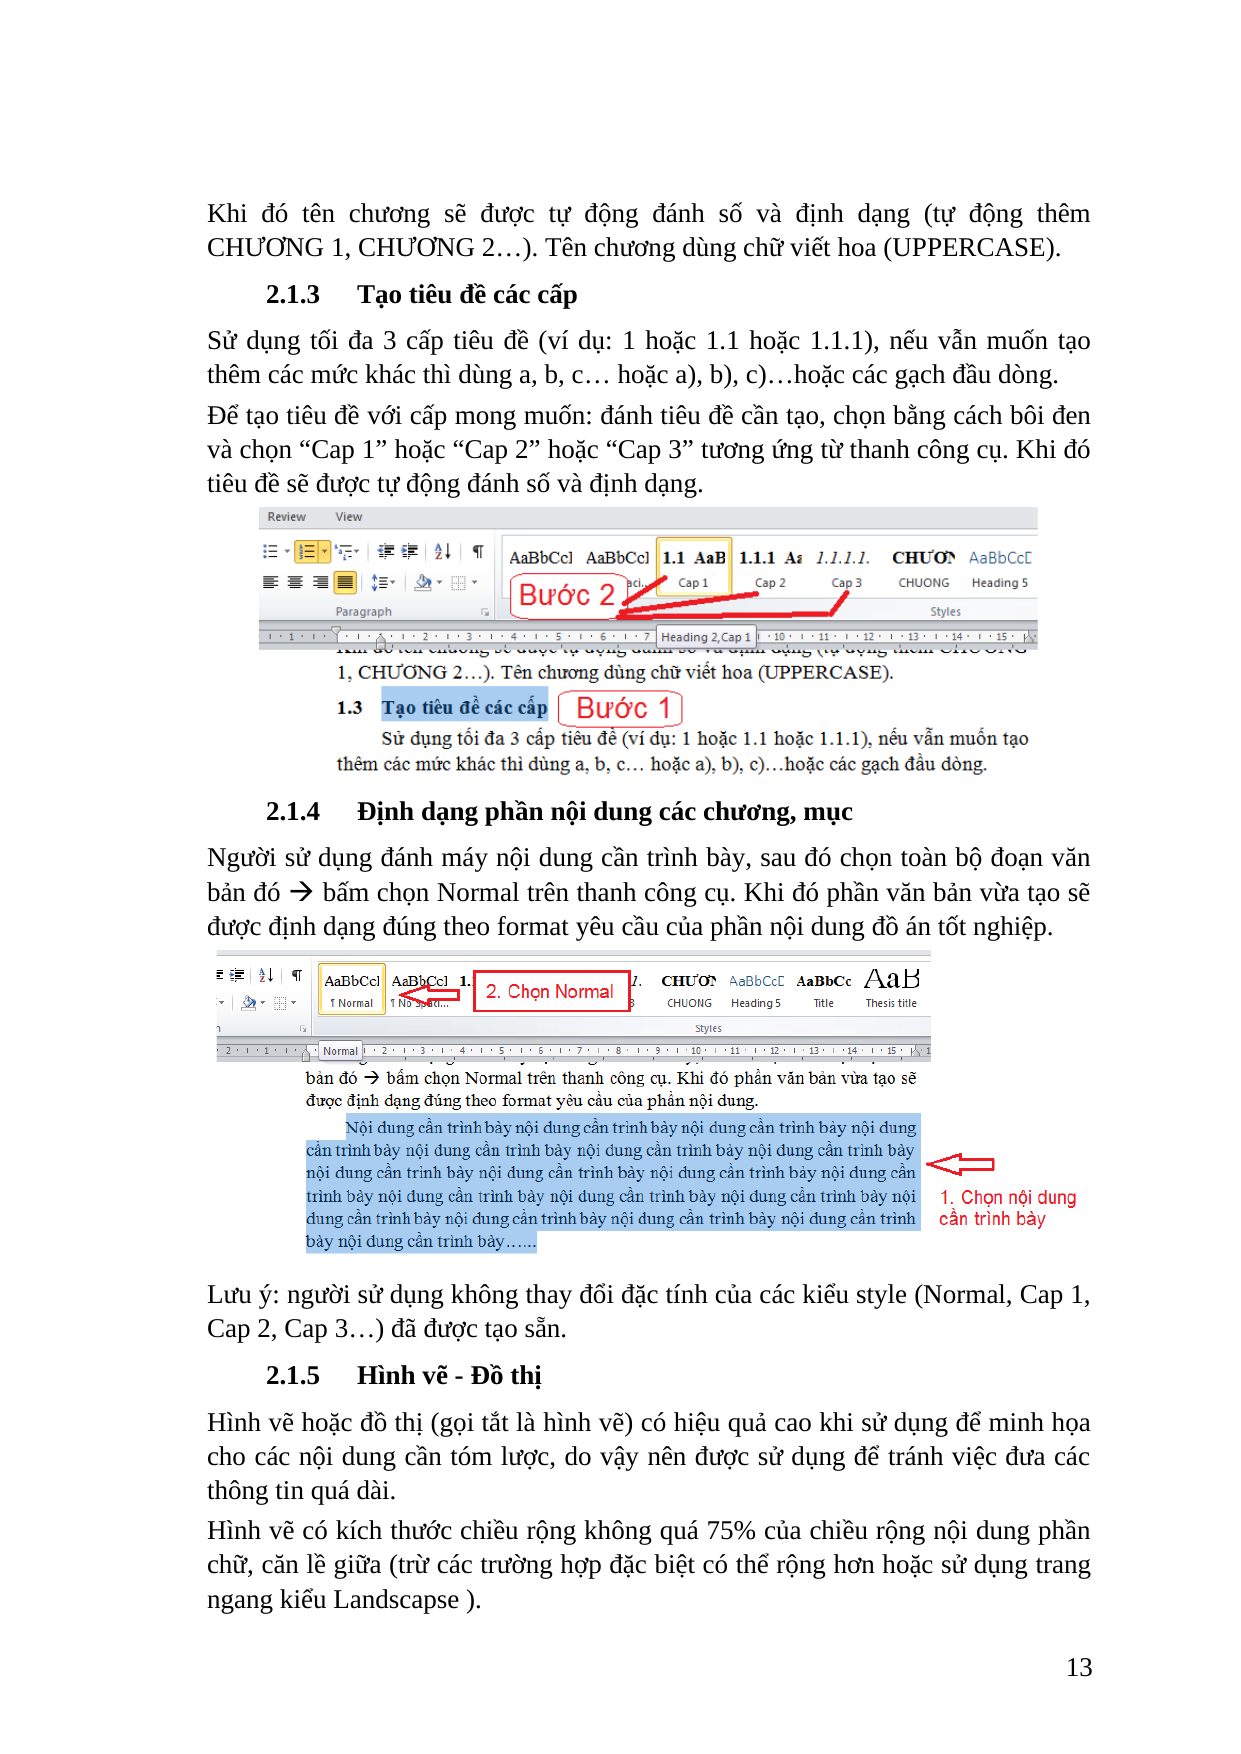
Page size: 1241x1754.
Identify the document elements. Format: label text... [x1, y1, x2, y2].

text Khi đó tên chương sẽ được tự động đánh số và định dạng (tự động thêm CHƯƠNG 1, CHƯƠNG 2…). Tên chương dùng chữ viết hoa (UPPERCASE). [207, 197, 1092, 262]
text Lưu ý: người sử dụng không thay đổi đặc tính của các kiểu style (Normal, Cap 1, Cap 2, Cap 3…) đã được tạo sẵn. [207, 1278, 1092, 1343]
text Để tạo tiêu đề với cấp mong muốn: đánh tiêu đề cần tạo, chọn bằng cách bôi đen và chọn “Cap 1” hoặc “Cap 2” hoặc “Cap 3” tương ứng từ thanh công cụ. Khi đó tiêu đề sẽ được tự động đánh số và định dạng. [207, 399, 1092, 498]
subtitle Định dạng phần nội dung các chương, mục [266, 795, 1092, 826]
text Sử dụng tối đa 3 cấp tiêu đề (ví dụ: 1 hoặc 1.1 hoặc 1.1.1), nếu vẫn muốn tạo thêm các mức khác thì dùng a, b, c… hoặc a), b), c)…hoặc các gạch đầu dòng. [207, 324, 1092, 390]
text Hình vẽ có kích thước chiều rộng không quá 75% của chiều rộng nội dung phần chữ, căn lề giữa (trừ các trường hợp đặc biệt có thể rộng hơn hoặc sử dụng trang ngang kiểu Landscapse ). [207, 1514, 1092, 1614]
picture [216, 950, 1083, 1269]
subtitle Hình vẽ - Đồ thị [266, 1359, 1092, 1390]
text Người sử dụng đánh máy nội dung cần trình bày, sau đó chọn toàn bộ đoạn văn bản đó bấm chọn Normal trên thanh công cụ. Khi đó phần văn bản vừa tạo sẽ được định dạng đúng theo format yêu cầu của phần nội dung đồ án tốt nghiệp. [207, 842, 1092, 941]
picture [258, 507, 1041, 780]
text Hình vẽ hoặc đồ thị (gọi tắt là hình vẽ) có hiệu quả cao khi sử dụng để minh họa cho các nội dung cần tóm lược, do vậy nên được sử dụng để tránh việc đưa các thông tin quá dài. [207, 1406, 1092, 1505]
subtitle Tạo tiêu đề các cấp [266, 278, 1092, 309]
